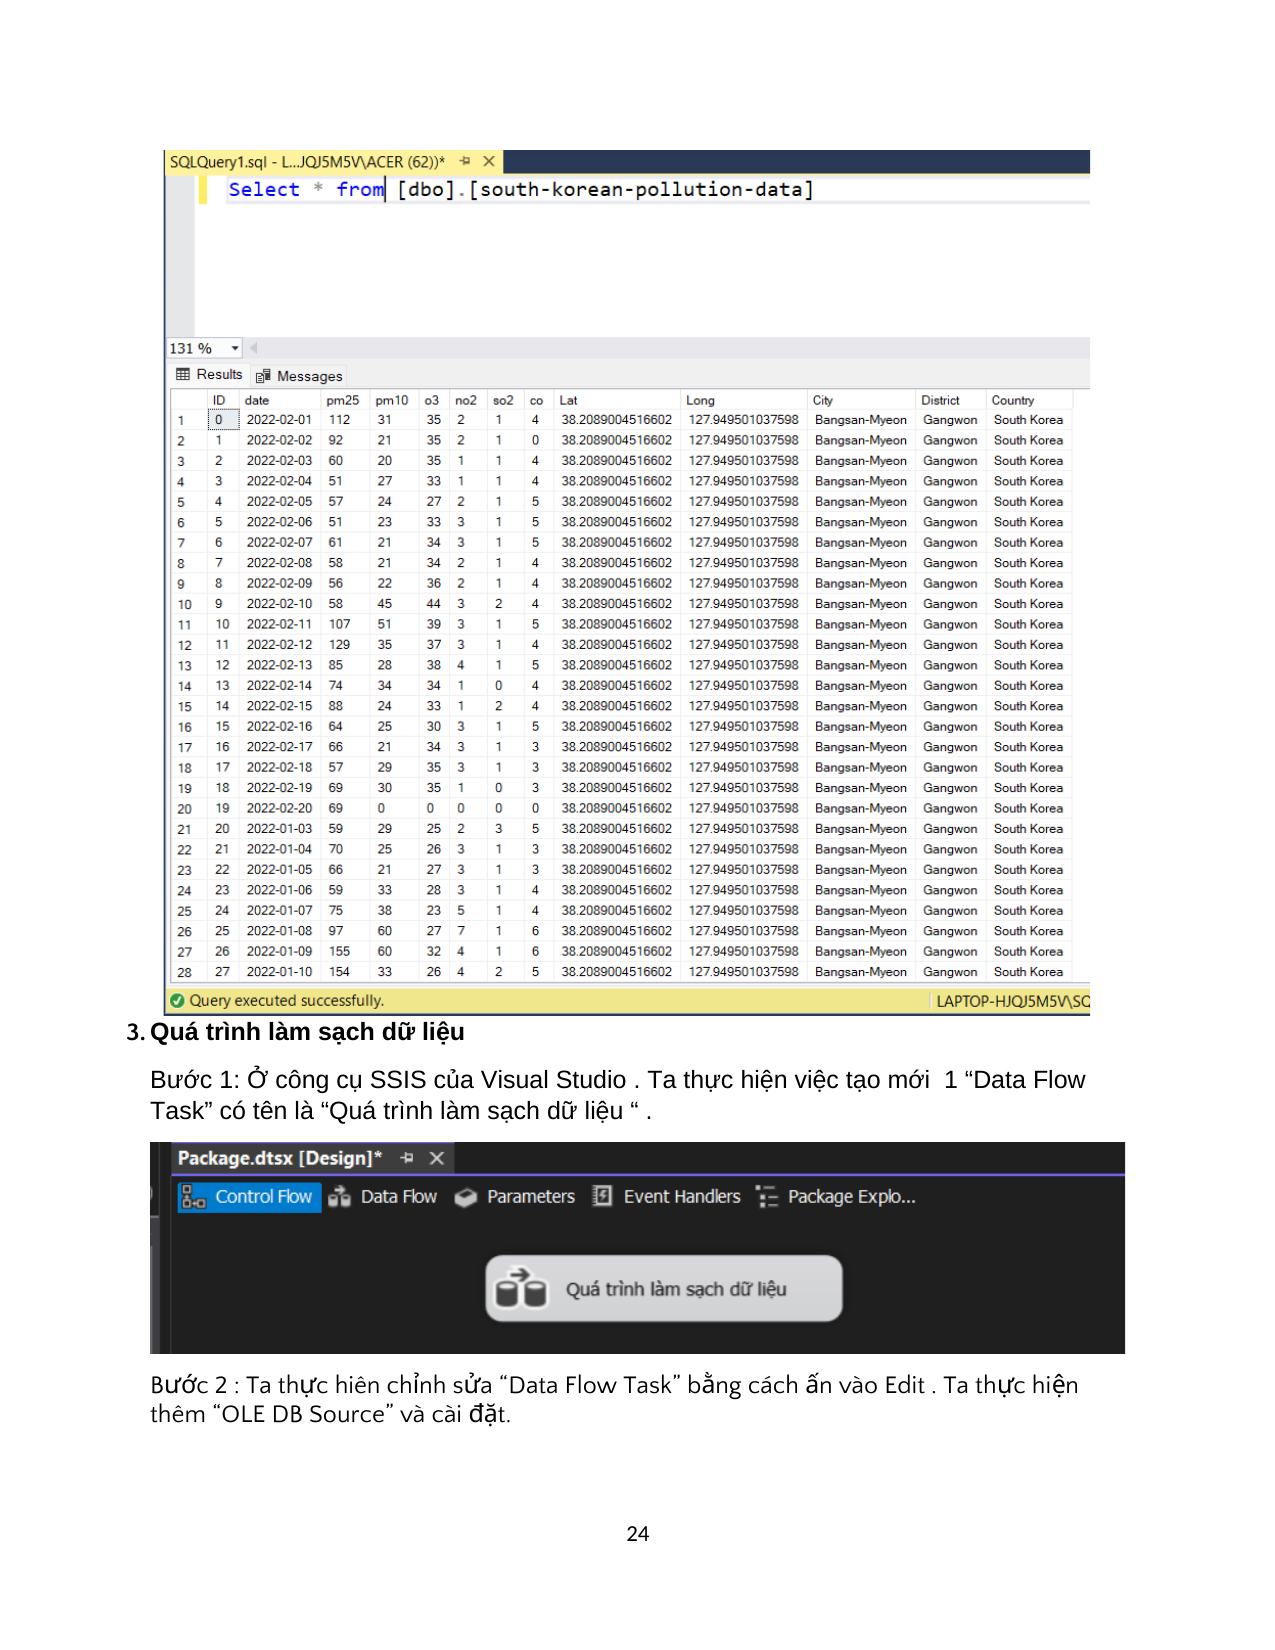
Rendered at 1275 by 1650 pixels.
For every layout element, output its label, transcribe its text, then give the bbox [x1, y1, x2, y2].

picture [150, 1142, 1125, 1354]
picture [163, 150, 1091, 1016]
text Bước 2 : Ta thực hiên chỉnh sửa “Data Flow Task” bằng cách ấn vào Edit . Ta thực hiện thêm “OLE DB Source” và cài đặt. [150, 1372, 1125, 1429]
